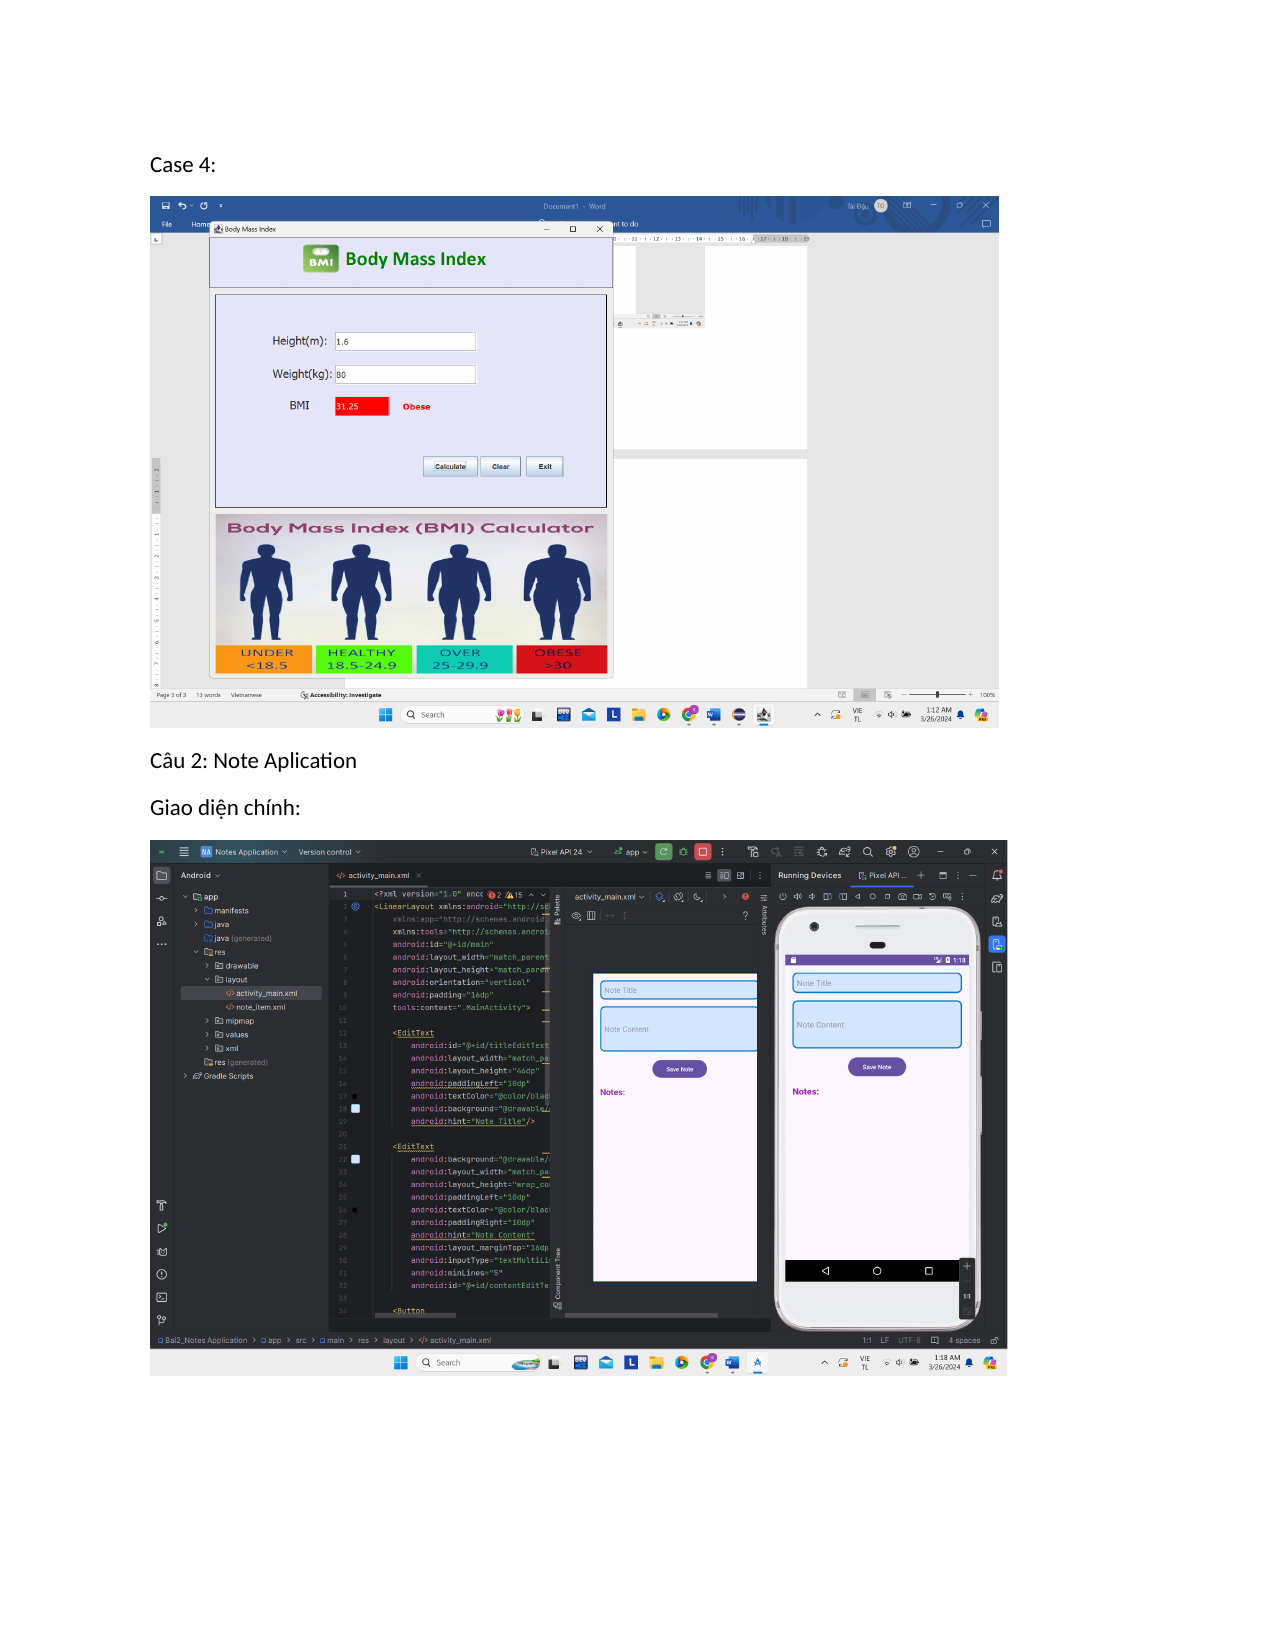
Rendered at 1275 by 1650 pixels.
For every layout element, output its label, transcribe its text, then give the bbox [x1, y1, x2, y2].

picture [150, 196, 999, 728]
picture [150, 840, 1008, 1376]
text Case 4: [150, 150, 1125, 178]
text Giao diện chính: [150, 793, 1125, 821]
text Câu 2: Note Aplication [150, 746, 1125, 774]
